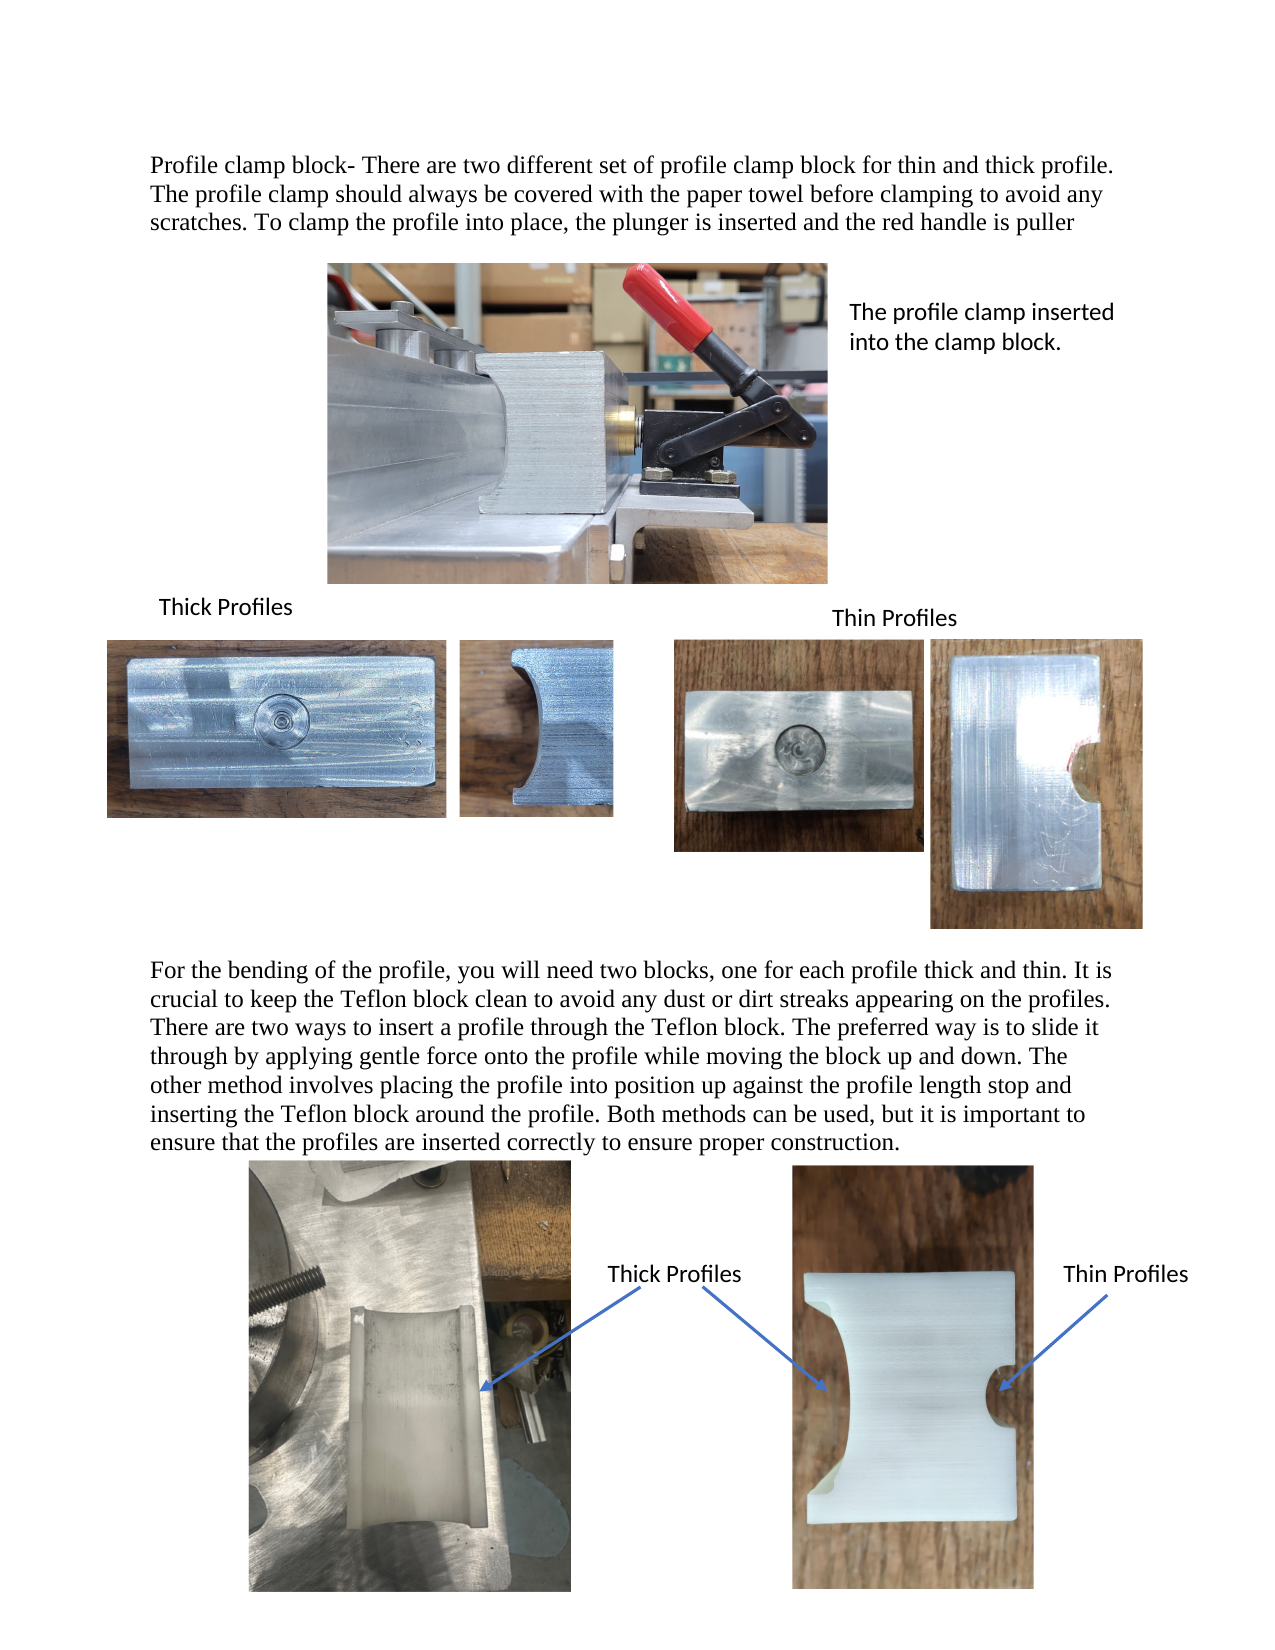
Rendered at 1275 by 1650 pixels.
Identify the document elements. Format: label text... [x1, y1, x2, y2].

picture [792, 1166, 1034, 1589]
picture [459, 640, 614, 817]
picture [107, 640, 447, 818]
picture [674, 640, 924, 852]
picture [327, 263, 828, 584]
picture [249, 1161, 571, 1591]
picture [930, 639, 1143, 929]
text For the bending of the profile, you will need two blocks, one for each profile thick and thin. It is crucial to keep the Teflon block clean to avoid any dust or dirt streaks appearing on the profiles. There are two ways to insert a profile through the Teflon block. The preferred way is to slide it through by applying gentle force onto the profile while moving the block up and down. The other method involves placing the profile into position up against the profile length stop and inserting the Teflon block around the profile. Both methods can be used, but it is important to ensure that the profiles are inserted correctly to ensure proper construction. [150, 955, 1125, 1156]
text Profile clamp block- There are two different set of profile clamp block for thin and thick profile. The profile clamp should always be covered with the paper towel before clamping to avoid any scratches. To clamp the profile into place, the plunger is inserted and the red handle is puller [150, 150, 1125, 236]
